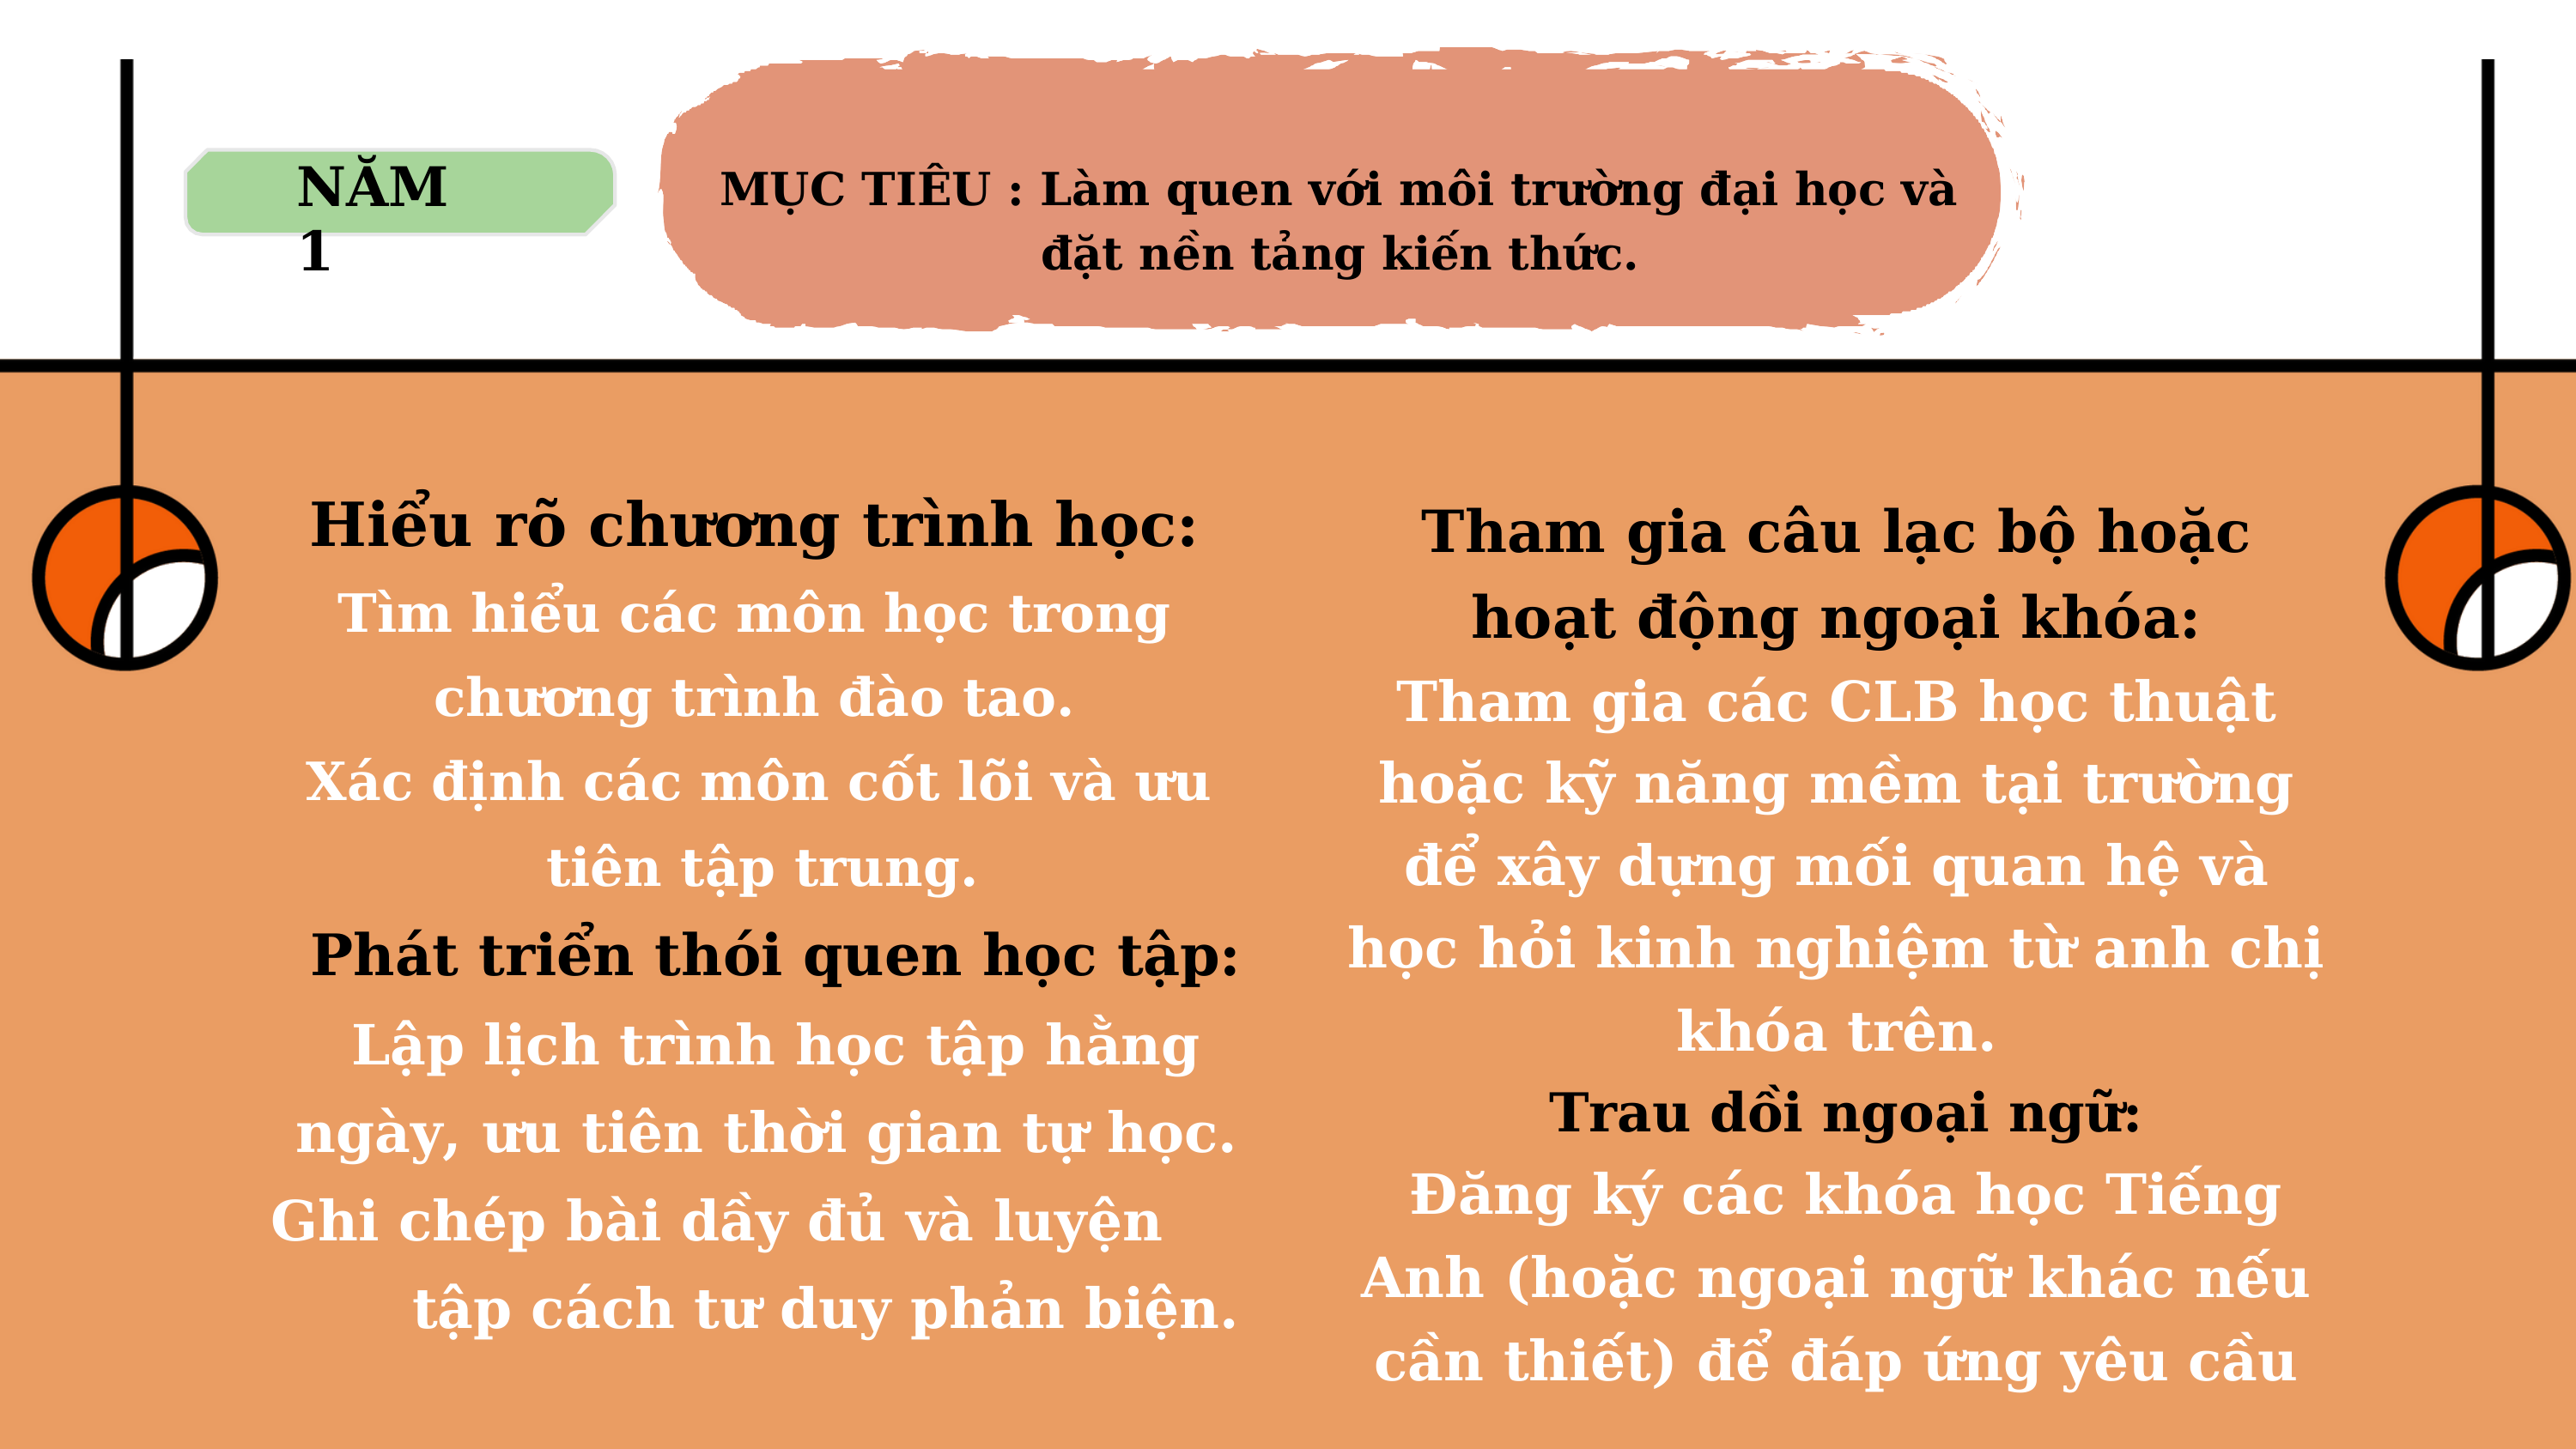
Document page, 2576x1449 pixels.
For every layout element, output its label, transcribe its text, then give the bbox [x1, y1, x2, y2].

subtitle Phát triển thói quen học tập: [310, 922, 1279, 989]
text Đăng ký các khóa học Tiếng Anh (hoặc ngoại ngữ khác nếu cần thiết) để đáp ứng yêu cầu chuẩn đầu ra. [1359, 1162, 2314, 1394]
text Lập lịch trình học tập hằng ngày, ưu tiên thời gian tự học. [295, 1013, 1279, 1166]
text học hỏi kinh nghiệm từ anh chị khóa trên. [1282, 916, 2391, 1064]
text Trau dồi ngoại ngữ: [1282, 1082, 2409, 1143]
text MỤC TIÊU : Làm quen với môi trường đại học và đặt nền tảng kiến thức. [720, 162, 1964, 281]
text Hiểu rõ chương trình học: Tìm hiểu các môn học trong chương trình đào tao. [255, 488, 1254, 729]
text Ghi chép bài dầy đủ và luyện tập cách tư duy phản biện. [270, 1188, 1279, 1342]
picture [0, 47, 2576, 1449]
text Xác định các môn cốt lõi và ưu tiên tập trung. [307, 751, 1279, 899]
subtitle NĂM 1 [296, 155, 505, 284]
text Tham gia câu lạc bộ hoặc hoạt động ngoại khóa: Tham gia các CLB học thuật hoặc kỹ năng mềm tại trường để xây dựng mối quan hệ và [1376, 498, 2297, 898]
